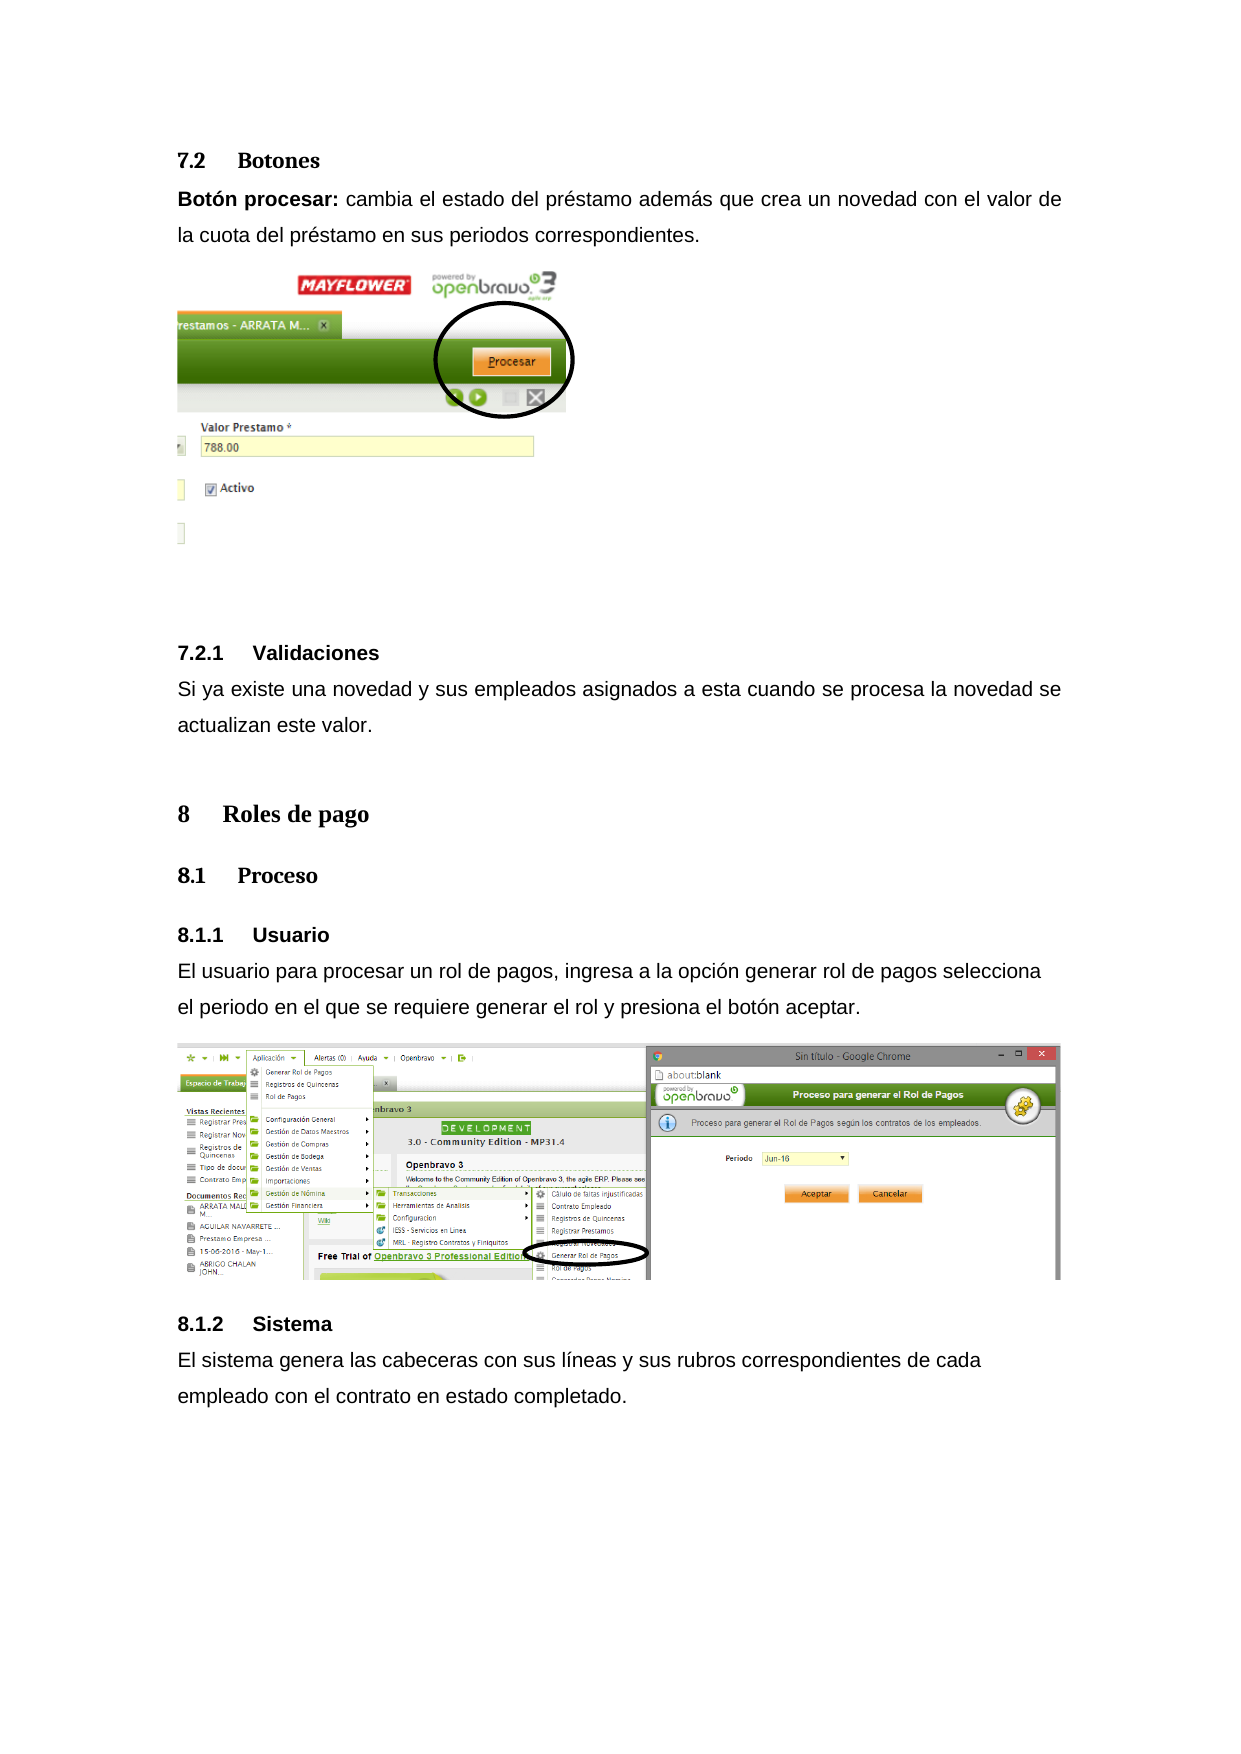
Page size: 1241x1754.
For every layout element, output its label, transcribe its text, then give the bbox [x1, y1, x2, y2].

subtitle Proceso [177, 863, 1063, 889]
picture [177, 1043, 1061, 1280]
text Botón procesar: cambia el estado del préstamo además que crea un novedad con el valor de la cuota del préstamo en sus periodos correspondientes. [177, 187, 1063, 247]
picture [177, 271, 566, 560]
picture [438, 306, 566, 414]
subtitle Validaciones [177, 641, 1063, 665]
subtitle Botones [177, 148, 1063, 174]
text El sistema genera las cabeceras con sus líneas y sus rubros correspondientes de cada empleado con el contrato en estado completado. [177, 1348, 1063, 1408]
text Si ya existe una novedad y sus empleados asignados a esta cuando se procesa la novedad se actualizan este valor. [177, 677, 1063, 737]
subtitle Roles de pago [177, 799, 1063, 827]
subtitle Sistema [177, 1312, 1063, 1336]
subtitle Usuario [177, 923, 1063, 947]
text El usuario para procesar un rol de pagos, ingresa a la opción generar rol de pagos selecciona el periodo en el que se requiere generar el rol y presiona el botón aceptar. [177, 959, 1063, 1019]
